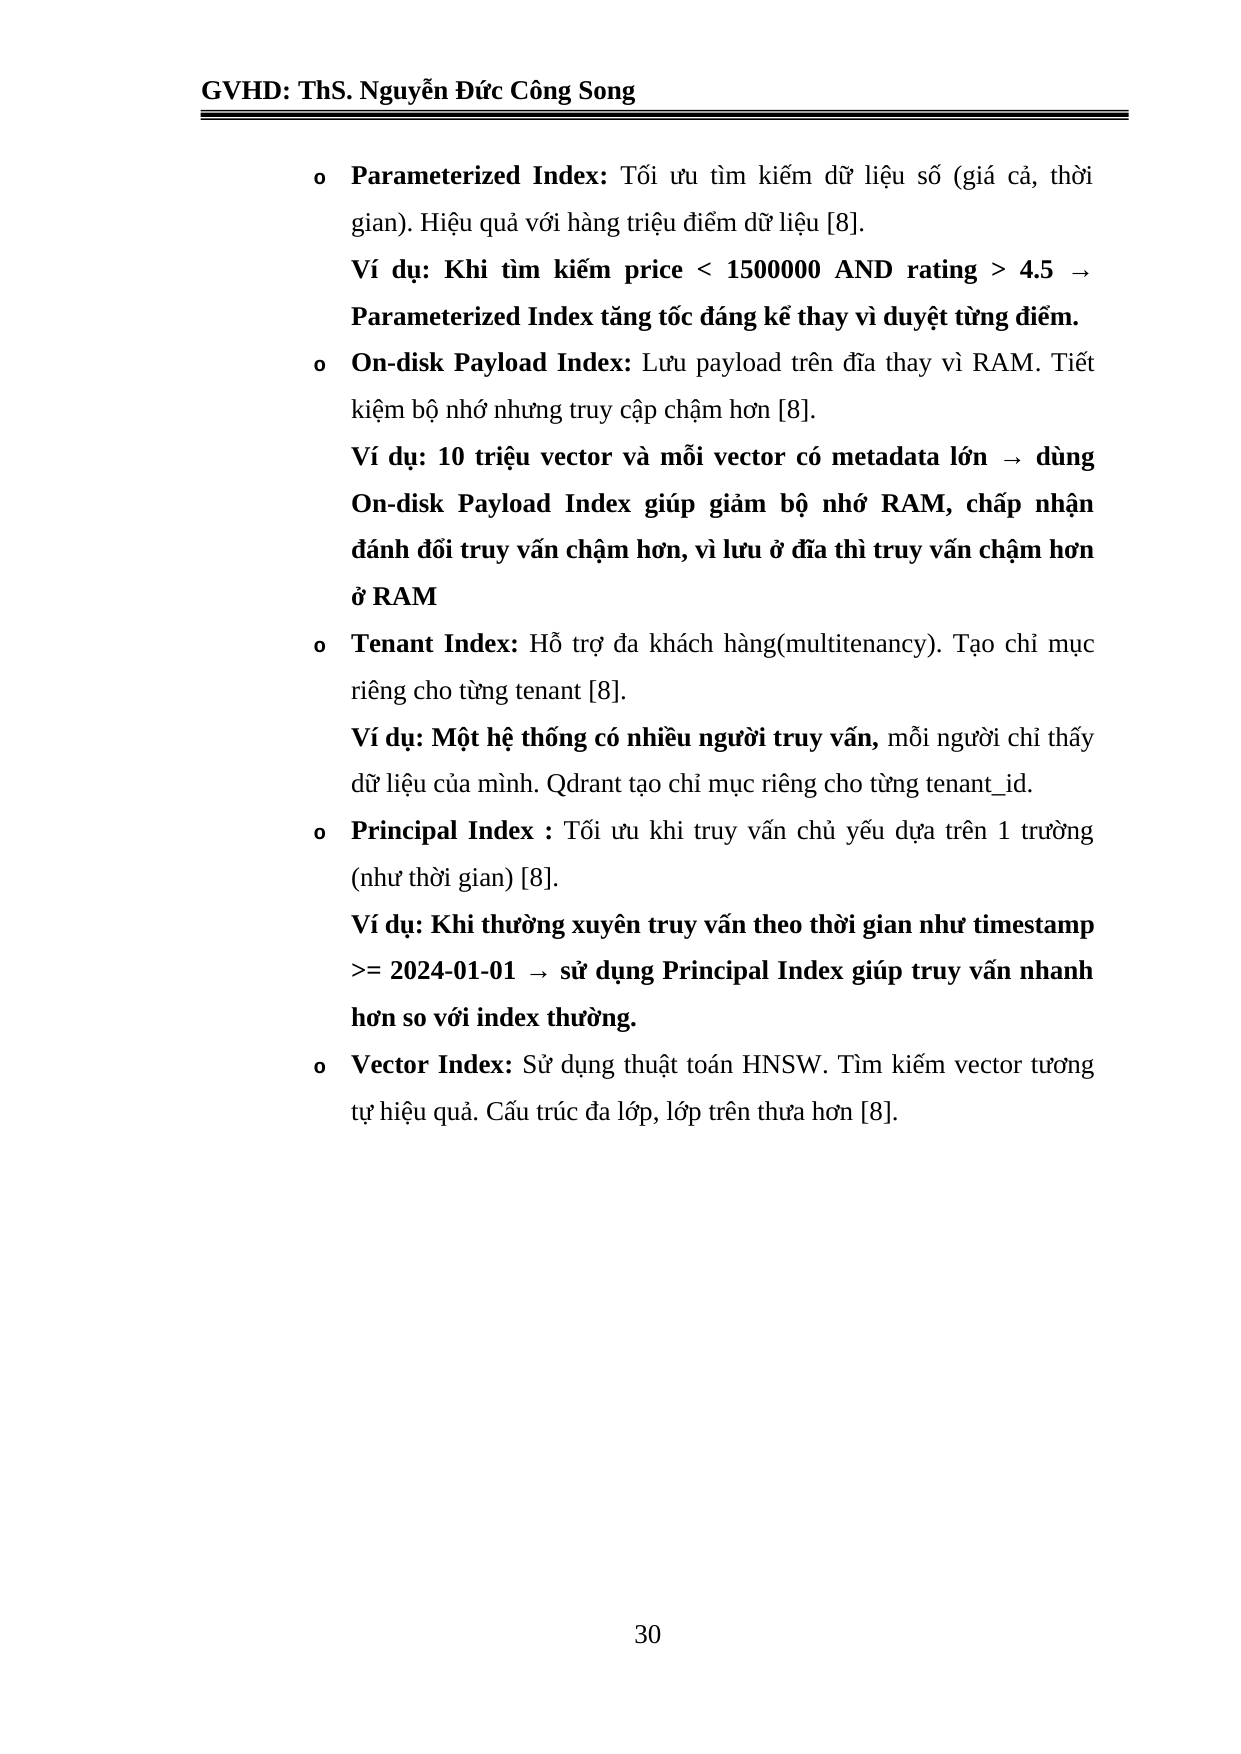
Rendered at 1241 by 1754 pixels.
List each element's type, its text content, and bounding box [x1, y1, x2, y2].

list On-disk Payload Index: Lưu payload trên đĩa thay vì RAM. Tiết kiệm bộ nhớ nhưng truy cập chậm hơn . [313, 347, 1094, 425]
list Principal Index : Tối ưu khi truy vấn chủ yếu dựa trên 1 trường (như thời gian) . [313, 814, 1094, 892]
list Tenant Index: Hỗ trợ đa khách hàng(multitenancy). Tạo chỉ mục riêng cho từng tenant . [313, 627, 1094, 705]
text Ví dụ: Khi thường xuyên truy vấn theo thời gian như timestamp >= 2024-01-01 → sử dụng Principal Index giúp truy vấn nhanh hơn so với index thường. [351, 908, 1094, 1032]
list Vector Index: Sử dụng thuật toán HNSW. Tìm kiếm vector tương tự hiệu quả. Cấu trúc đa lớp, lớp trên thưa hơn . [313, 1048, 1094, 1126]
list Parameterized Index: Tối ưu tìm kiếm dữ liệu số (giá cả, thời gian). Hiệu quả với hàng triệu điểm dữ liệu . [313, 159, 1094, 238]
text Ví dụ: Khi tìm kiếm price < 1500000 AND rating > 4.5 → Parameterized Index tăng tốc đáng kể thay vì duyệt từng điểm. [351, 253, 1094, 331]
text Ví dụ: 10 triệu vector và mỗi vector có metadata lớn → dùng On-disk Payload Index giúp giảm bộ nhớ RAM, chấp nhận đánh đổi truy vấn chậm hơn, vì lưu ở đĩa thì truy vấn chậm hơn ở RAM [351, 440, 1094, 611]
text Ví dụ: Một hệ thống có nhiều người truy vấn, mỗi người chỉ thấy dữ liệu của mình. Qdrant tạo chỉ mục riêng cho từng tenant_id. [351, 721, 1094, 798]
